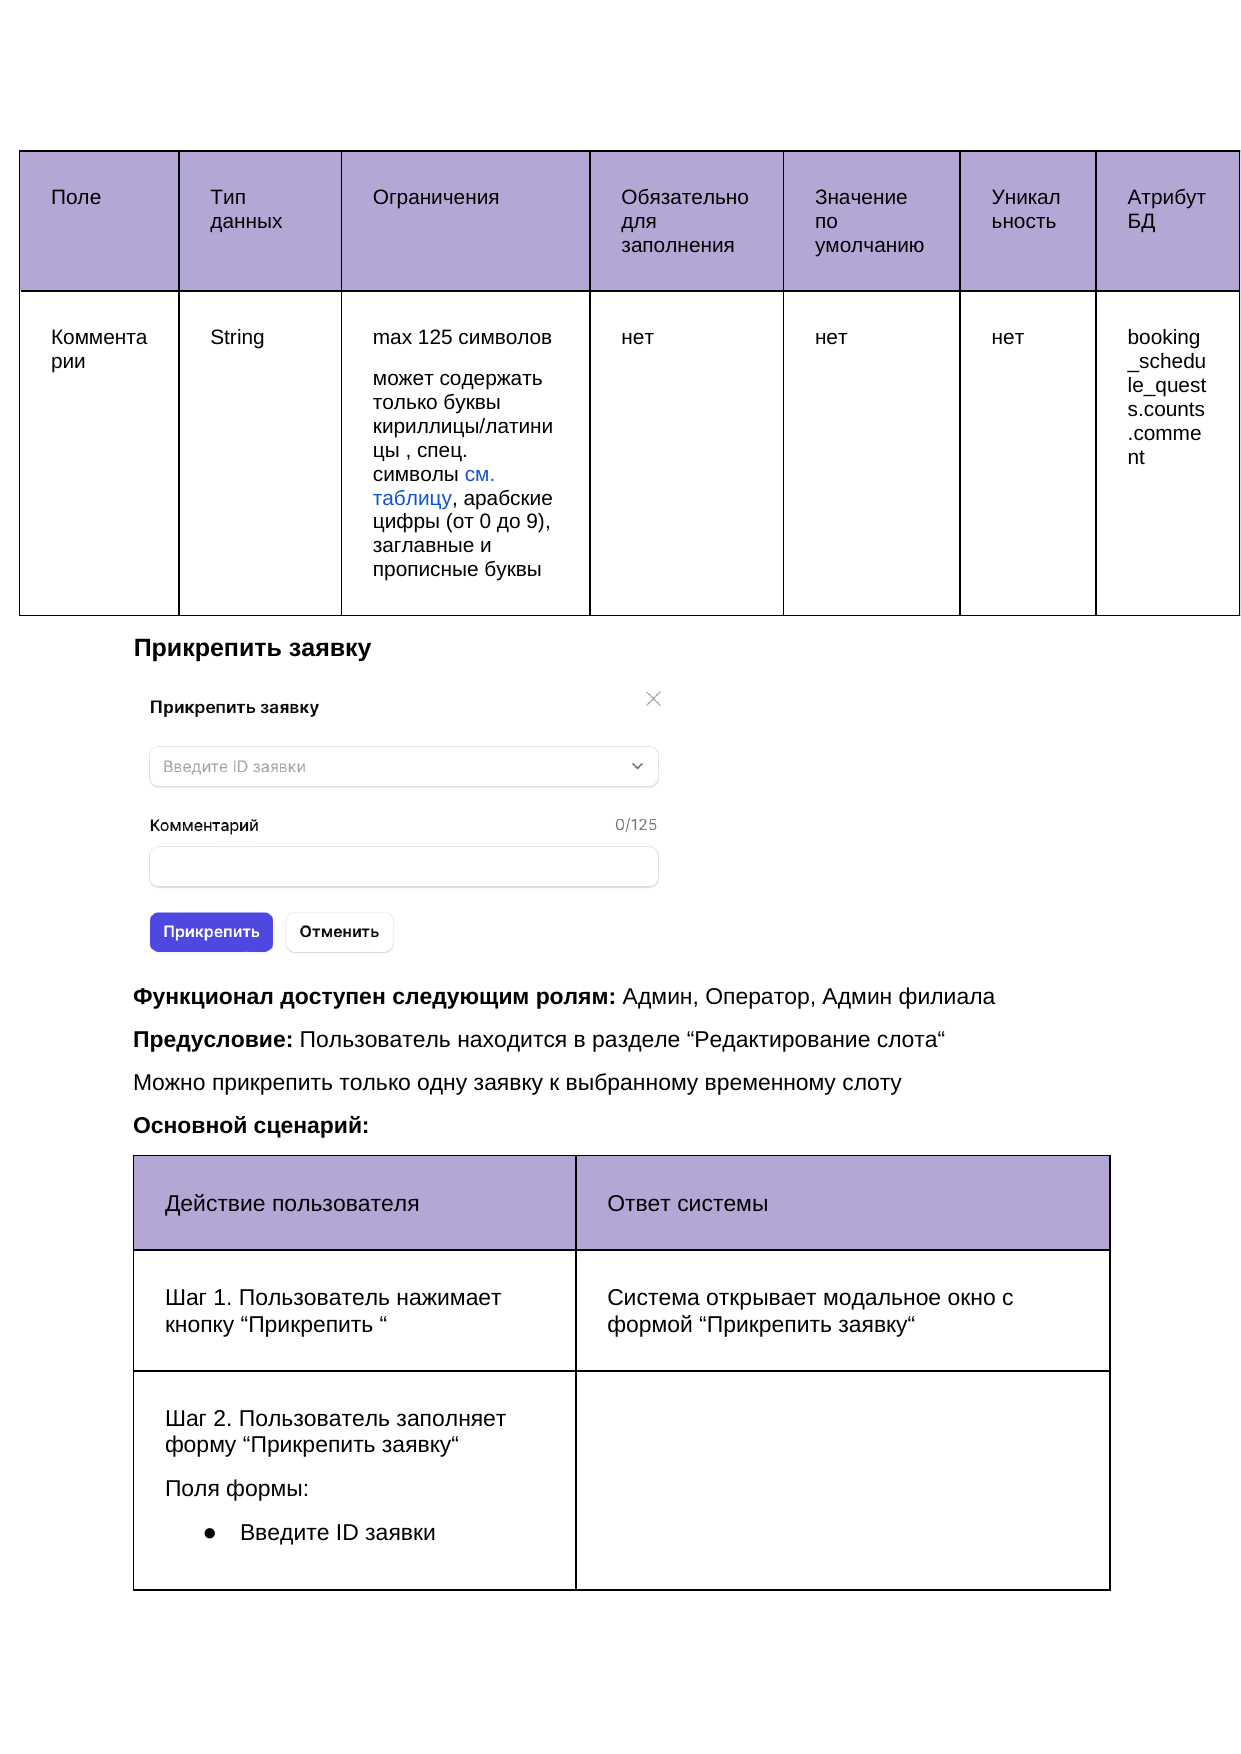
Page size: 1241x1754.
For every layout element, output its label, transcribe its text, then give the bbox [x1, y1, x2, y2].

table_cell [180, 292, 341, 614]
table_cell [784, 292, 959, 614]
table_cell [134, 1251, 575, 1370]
text Предусловие: Пользователь находится в разделе “Редактирование слота“ [133, 1026, 1090, 1052]
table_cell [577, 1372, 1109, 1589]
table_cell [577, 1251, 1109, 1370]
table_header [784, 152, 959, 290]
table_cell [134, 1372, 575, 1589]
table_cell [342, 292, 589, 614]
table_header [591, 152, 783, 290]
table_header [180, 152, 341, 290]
subtitle Прикрепить заявку [95, 633, 1090, 662]
text Основной сценарий: [133, 1112, 1090, 1138]
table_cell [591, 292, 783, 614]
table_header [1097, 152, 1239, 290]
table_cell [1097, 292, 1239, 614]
text Функционал доступен следующим ролям: Админ, Оператор, Админ филиала [133, 983, 1090, 1009]
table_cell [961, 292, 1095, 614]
picture [132, 678, 672, 966]
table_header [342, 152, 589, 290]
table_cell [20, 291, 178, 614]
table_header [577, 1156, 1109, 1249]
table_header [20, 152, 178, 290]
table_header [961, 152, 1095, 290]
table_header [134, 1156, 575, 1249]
text Можно прикрепить только одну заявку к выбранному временному слоту [133, 1069, 1090, 1095]
